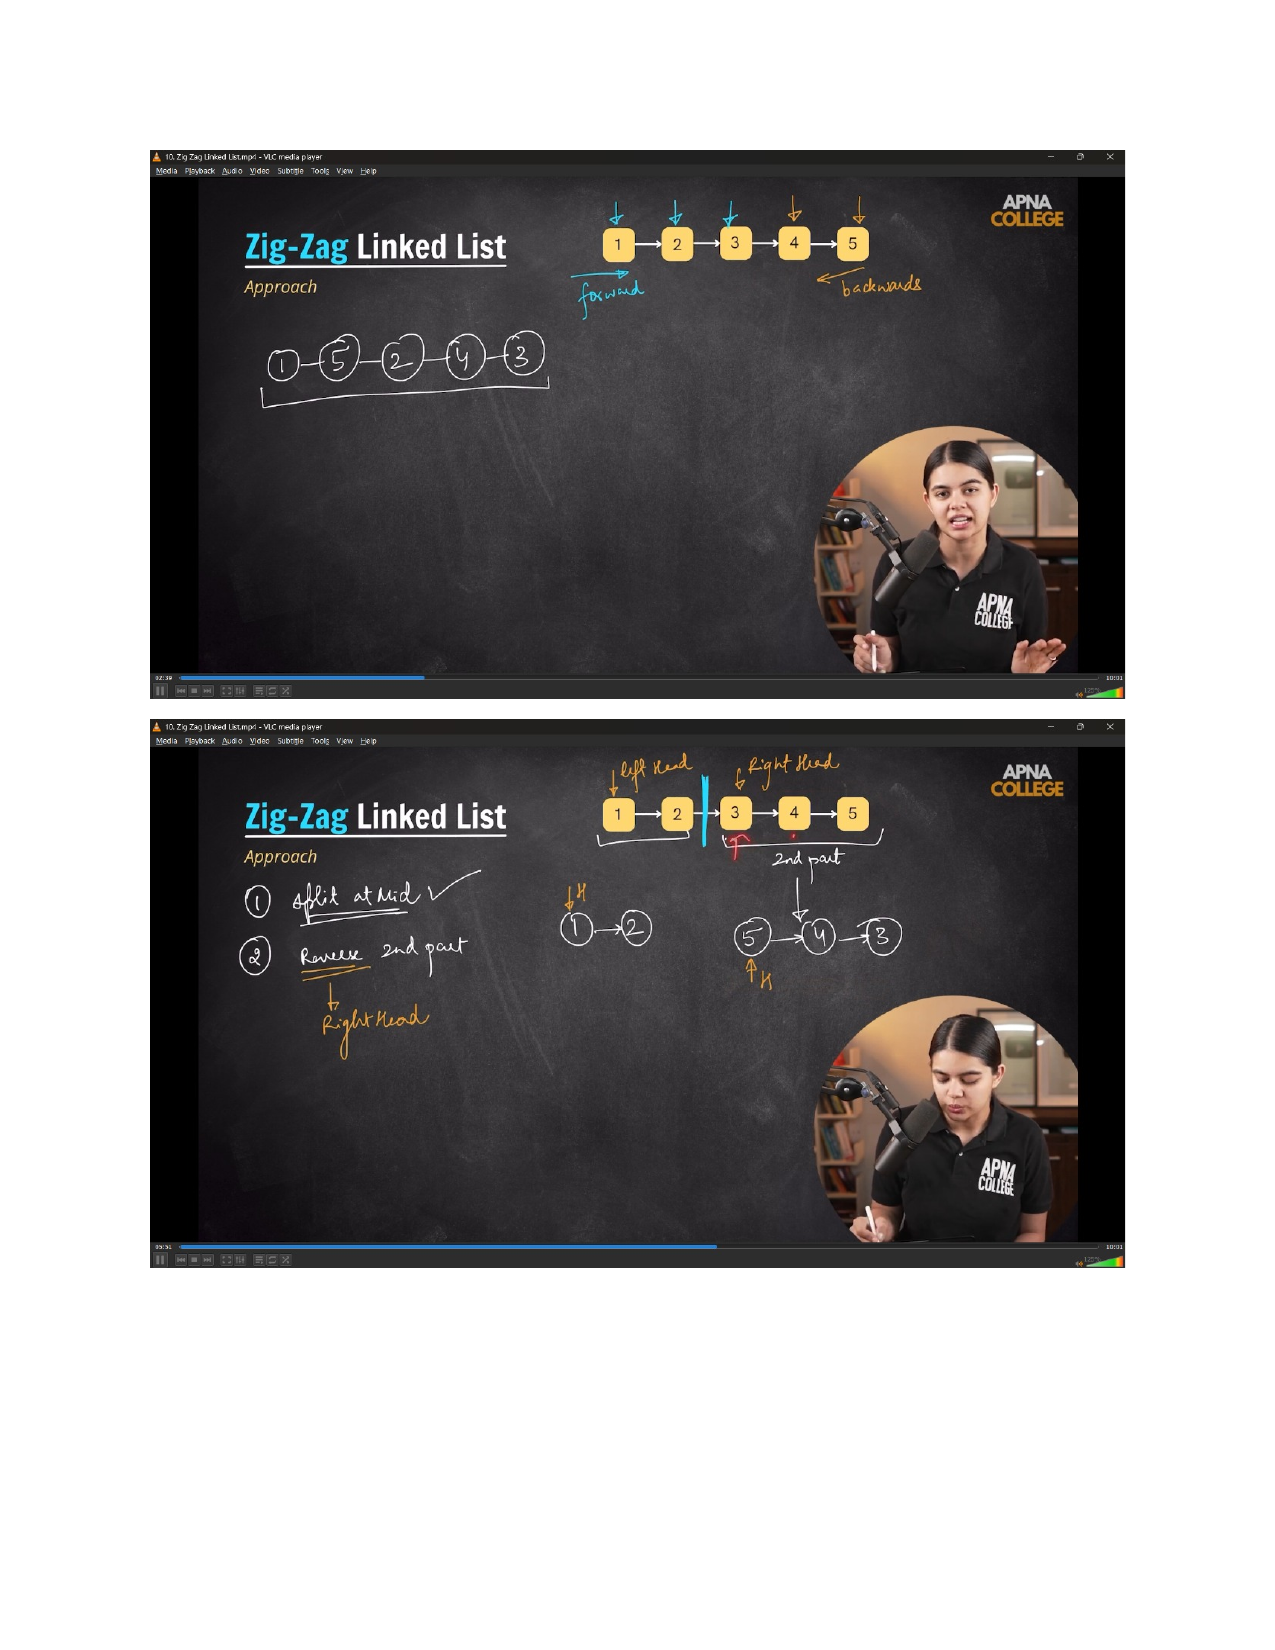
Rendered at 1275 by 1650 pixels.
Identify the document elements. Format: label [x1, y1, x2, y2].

picture [150, 719, 1125, 1268]
picture [150, 150, 1125, 699]
